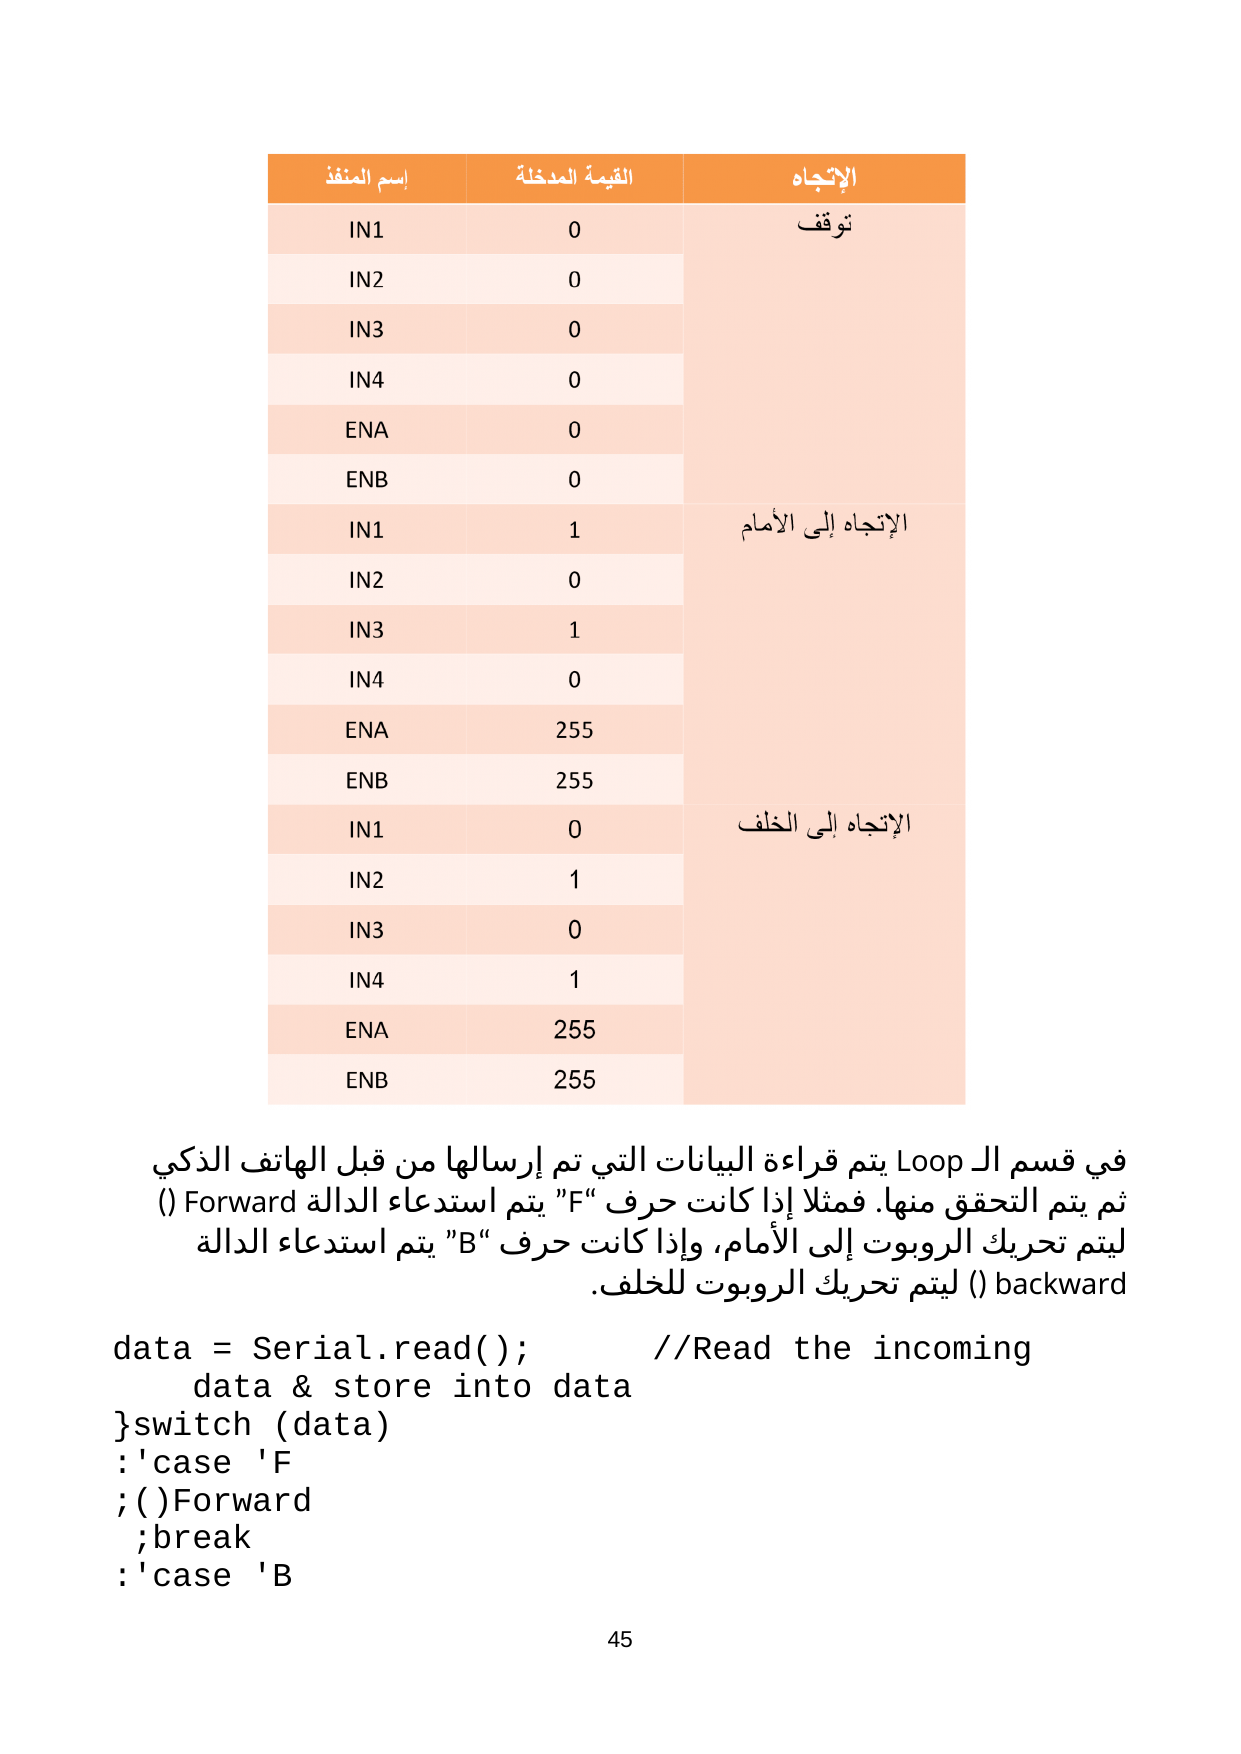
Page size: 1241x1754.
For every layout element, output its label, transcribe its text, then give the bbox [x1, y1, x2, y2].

text switch (data){ [112, 1408, 1128, 1446]
text في قسم الـ Loop يتم قراءة البيانات التي تم إرسالها من قبل الهاتف الذكي ثم يتم التحقق منها. فمثلا إذا كانت حرف “F” يتم استدعاء الدالة Forward () ليتم تحريك الروبوت إلى الأمام، وإذا كانت حرف “B” يتم استدعاء الدالة backward () ليتم تحريك الروبوت للخلف. [112, 1139, 1128, 1303]
text case 'F': [112, 1446, 1128, 1483]
text break; [112, 1521, 1128, 1559]
text data = Serial.read(); //Read the incoming data & store into data [112, 1332, 1128, 1408]
text Forward(); [112, 1483, 1128, 1521]
text case 'B': [112, 1559, 1128, 1597]
picture [267, 150, 973, 1110]
